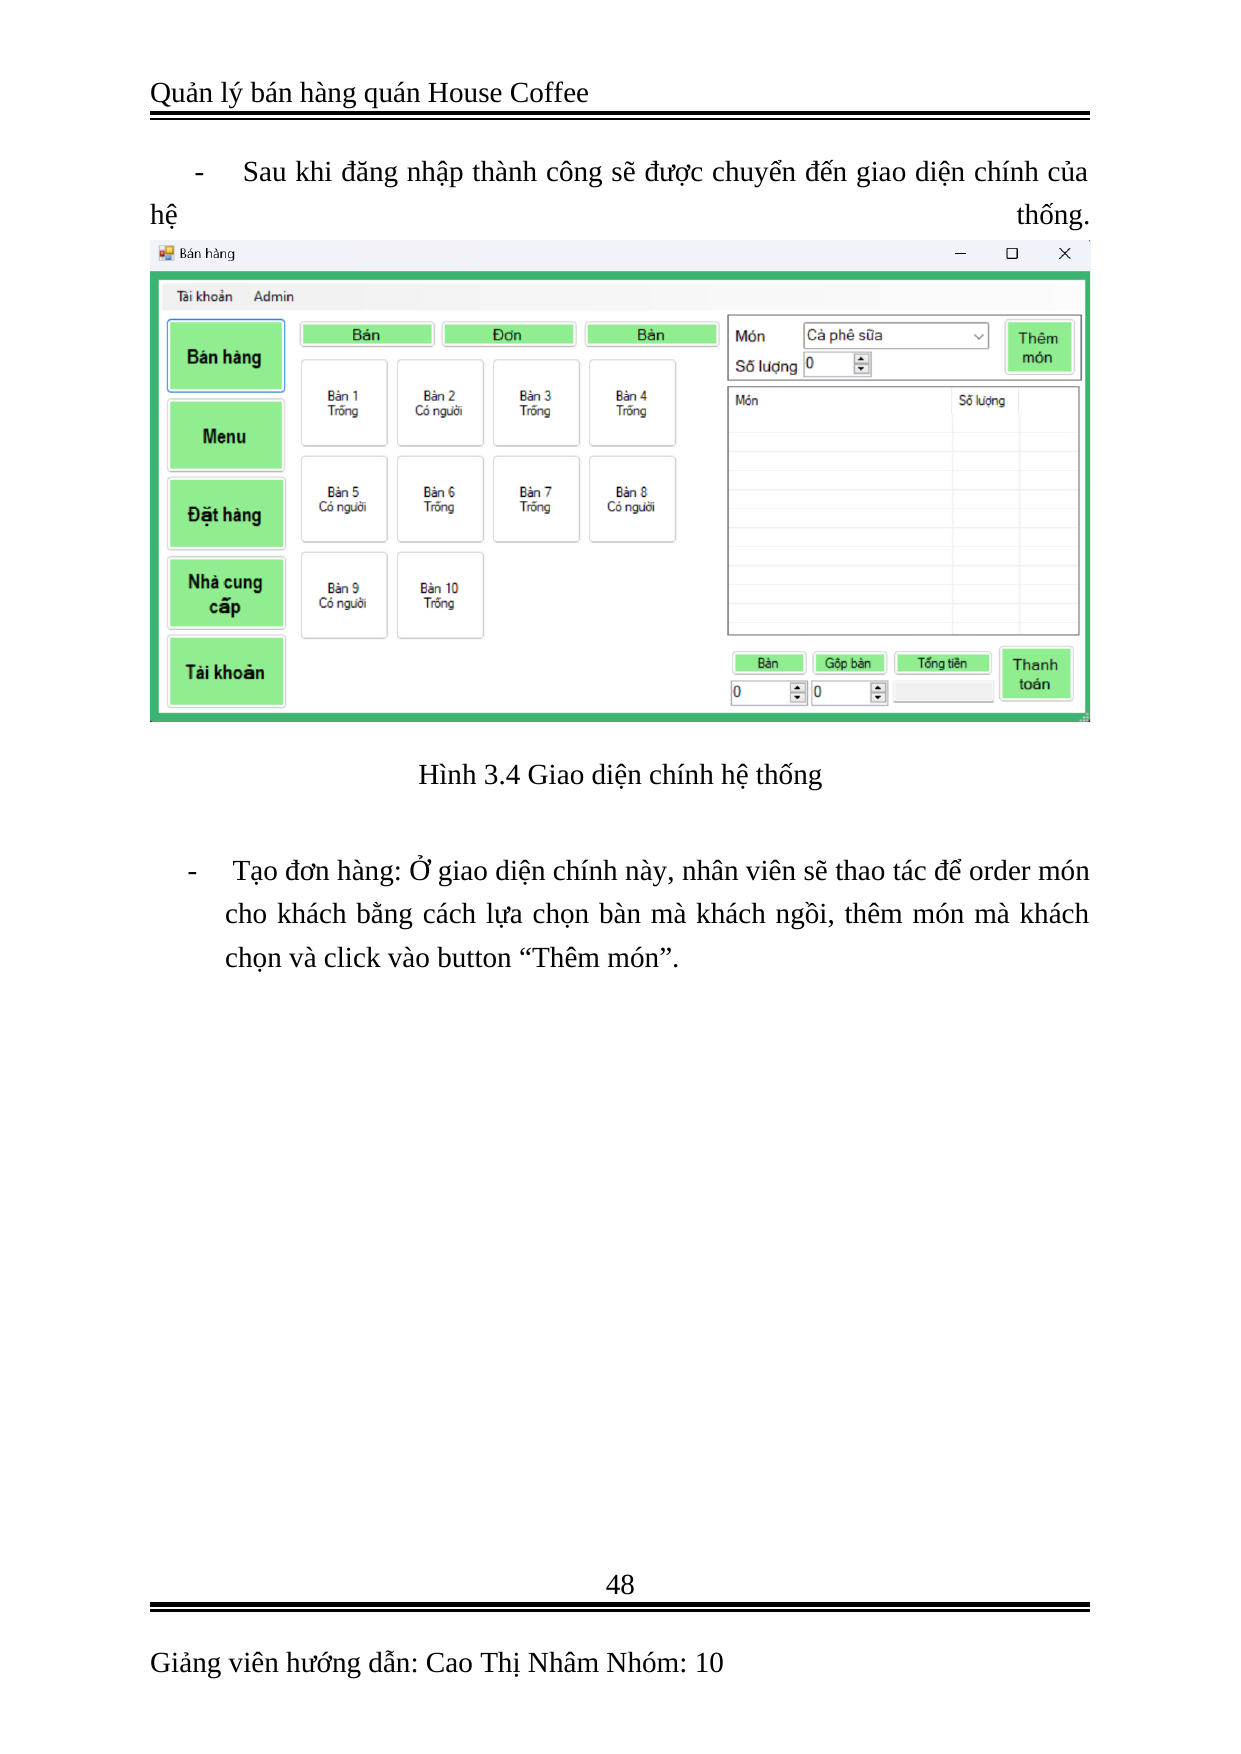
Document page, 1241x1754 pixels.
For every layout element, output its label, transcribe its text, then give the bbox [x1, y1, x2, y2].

text Hình 3.4 Giao diện chính hệ thống [150, 757, 1090, 791]
picture [150, 240, 1091, 722]
list Sau khi đăng nhập thành công sẽ được chuyển đến giao diện chính của hệ thống. [150, 154, 1090, 240]
list Tạo đơn hàng: Ở giao diện chính này, nhân viên sẽ thao tác để order món cho khách bằng cách lựa chọn bàn mà khách ngồi, thêm món mà khách chọn và click vào button “Thêm món”. [187, 853, 1090, 974]
